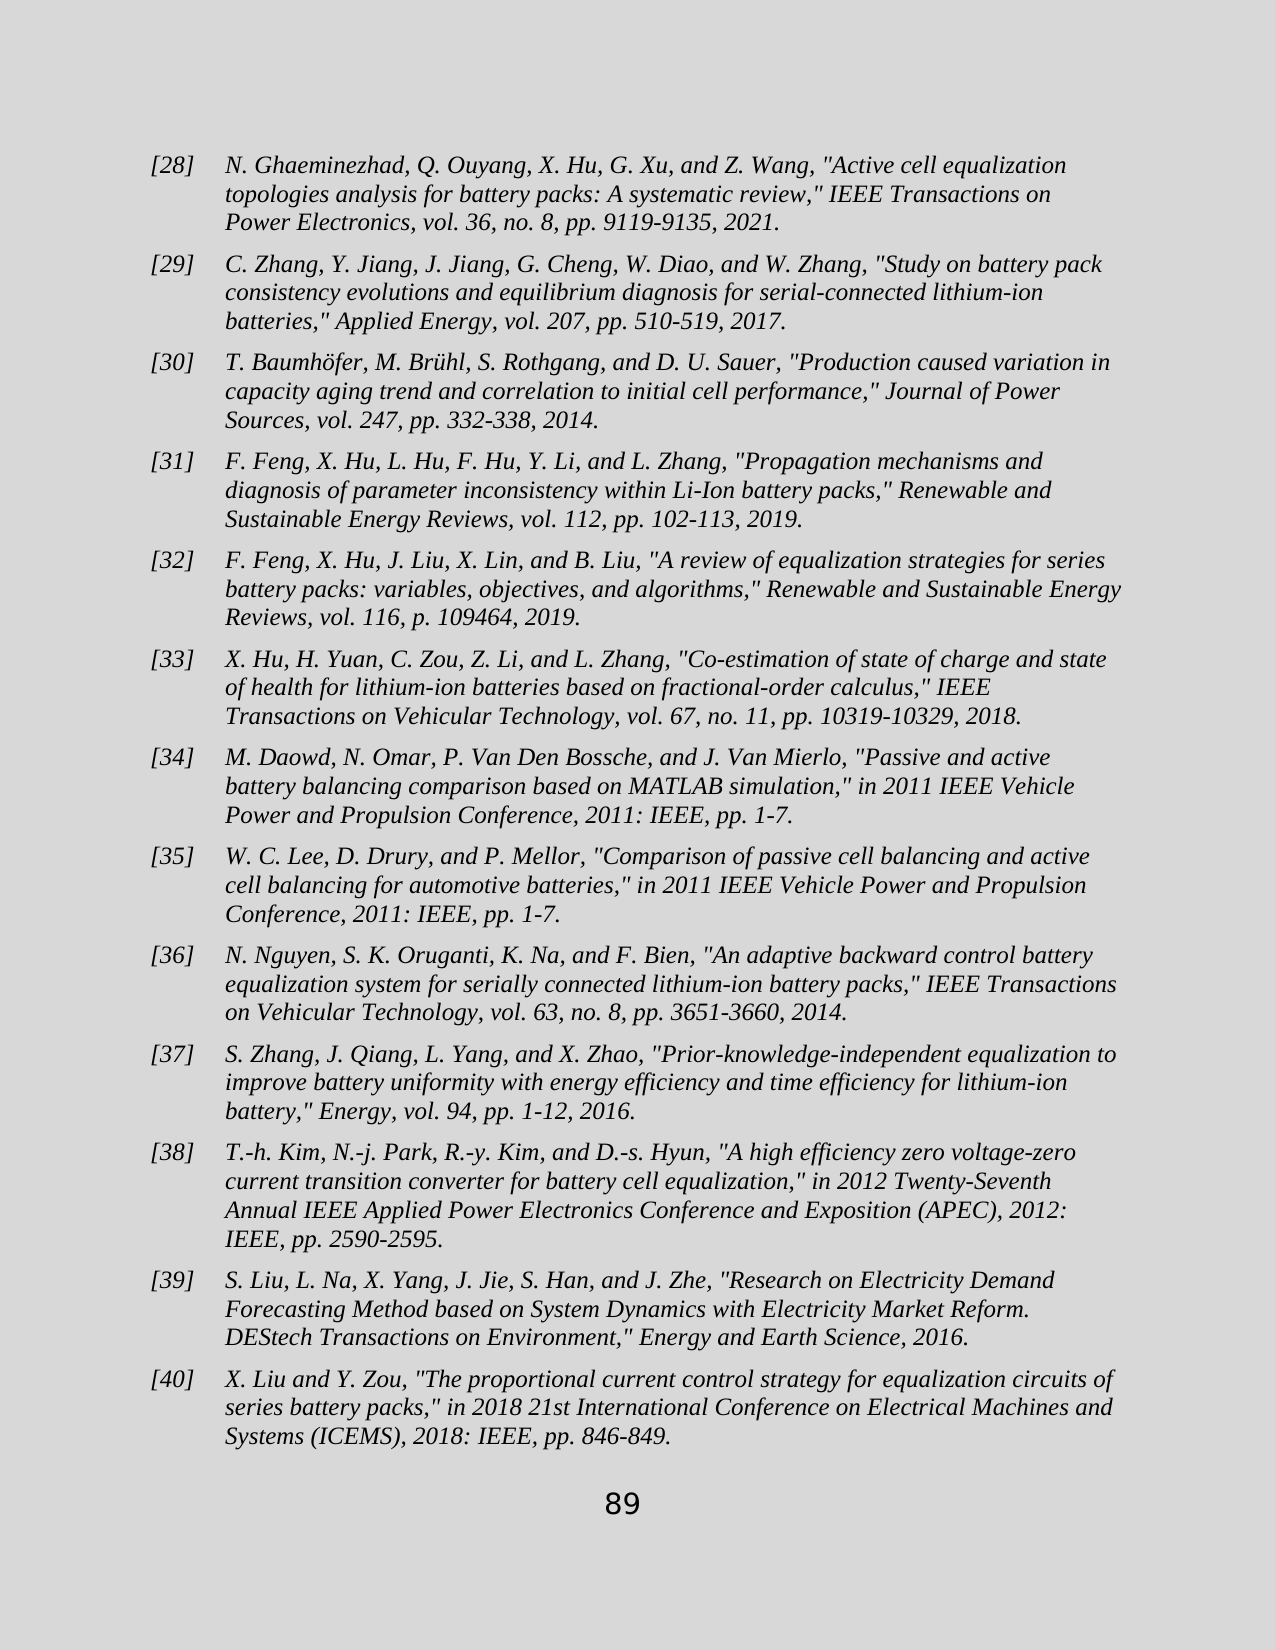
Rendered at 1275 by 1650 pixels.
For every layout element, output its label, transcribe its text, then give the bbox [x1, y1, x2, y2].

text [39] S. Liu, L. Na, X. Yang, J. Jie, S. Han, and J. Zhe, "Research on Electricity Demand Forecasting Method based on System Dynamics with Electricity Market Reform. DEStech Transactions on Environment," Energy and Earth Science, 2016. [150, 1265, 1125, 1351]
text [40] X. Liu and Y. Zou, "The proportional current control strategy for equalization circuits of series battery packs," in 2018 21st International Conference on Electrical Machines and Systems (ICEMS), 2018: IEEE, pp. 846-849. [150, 1364, 1125, 1450]
text [34] M. Daowd, N. Omar, P. Van Den Bossche, and J. Van Mierlo, "Passive and active battery balancing comparison based on MATLAB simulation," in 2011 IEEE Vehicle Power and Propulsion Conference, 2011: IEEE, pp. 1-7. [150, 742, 1125, 829]
text [31] F. Feng, X. Hu, L. Hu, F. Hu, Y. Li, and L. Zhang, "Propagation mechanisms and diagnosis of parameter inconsistency within Li-Ion battery packs," Renewable and Sustainable Energy Reviews, vol. 112, pp. 102-113, 2019. [150, 446, 1125, 532]
text [36] N. Nguyen, S. K. Oruganti, K. Na, and F. Bien, "An adaptive backward control battery equalization system for serially connected lithium-ion battery packs," IEEE Transactions on Vehicular Technology, vol. 63, no. 8, pp. 3651-3660, 2014. [150, 940, 1125, 1026]
text [33] X. Hu, H. Yuan, C. Zou, Z. Li, and L. Zhang, "Co-estimation of state of charge and state of health for lithium-ion batteries based on fractional-order calculus," IEEE Transactions on Vehicular Technology, vol. 67, no. 11, pp. 10319-10329, 2018. [150, 644, 1125, 730]
text [29] C. Zhang, Y. Jiang, J. Jiang, G. Cheng, W. Diao, and W. Zhang, "Study on battery pack consistency evolutions and equilibrium diagnosis for serial-connected lithium-ion batteries," Applied Energy, vol. 207, pp. 510-519, 2017. [150, 249, 1125, 335]
text [32] F. Feng, X. Hu, J. Liu, X. Lin, and B. Liu, "A review of equalization strategies for series battery packs: variables, objectives, and algorithms," Renewable and Sustainable Energy Reviews, vol. 116, p. 109464, 2019. [150, 545, 1125, 631]
text [30] T. Baumhöfer, M. Brühl, S. Rothgang, and D. U. Sauer, "Production caused variation in capacity aging trend and correlation to initial cell performance," Journal of Power Sources, vol. 247, pp. 332-338, 2014. [150, 347, 1125, 434]
text [35] W. C. Lee, D. Drury, and P. Mellor, "Comparison of passive cell balancing and active cell balancing for automotive batteries," in 2011 IEEE Vehicle Power and Propulsion Conference, 2011: IEEE, pp. 1-7. [150, 841, 1125, 927]
text [37] S. Zhang, J. Qiang, L. Yang, and X. Zhao, "Prior-knowledge-independent equalization to improve battery uniformity with energy efficiency and time efficiency for lithium-ion battery," Energy, vol. 94, pp. 1-12, 2016. [150, 1039, 1125, 1125]
text [28] N. Ghaeminezhad, Q. Ouyang, X. Hu, G. Xu, and Z. Wang, "Active cell equalization topologies analysis for battery packs: A systematic review," IEEE Transactions on Power Electronics, vol. 36, no. 8, pp. 9119-9135, 2021. [150, 150, 1125, 236]
text [38] T.-h. Kim, N.-j. Park, R.-y. Kim, and D.-s. Hyun, "A high efficiency zero voltage-zero current transition converter for battery cell equalization," in 2012 Twenty-Seventh Annual IEEE Applied Power Electronics Conference and Exposition (APEC), 2012: IEEE, pp. 2590-2595. [150, 1137, 1125, 1252]
